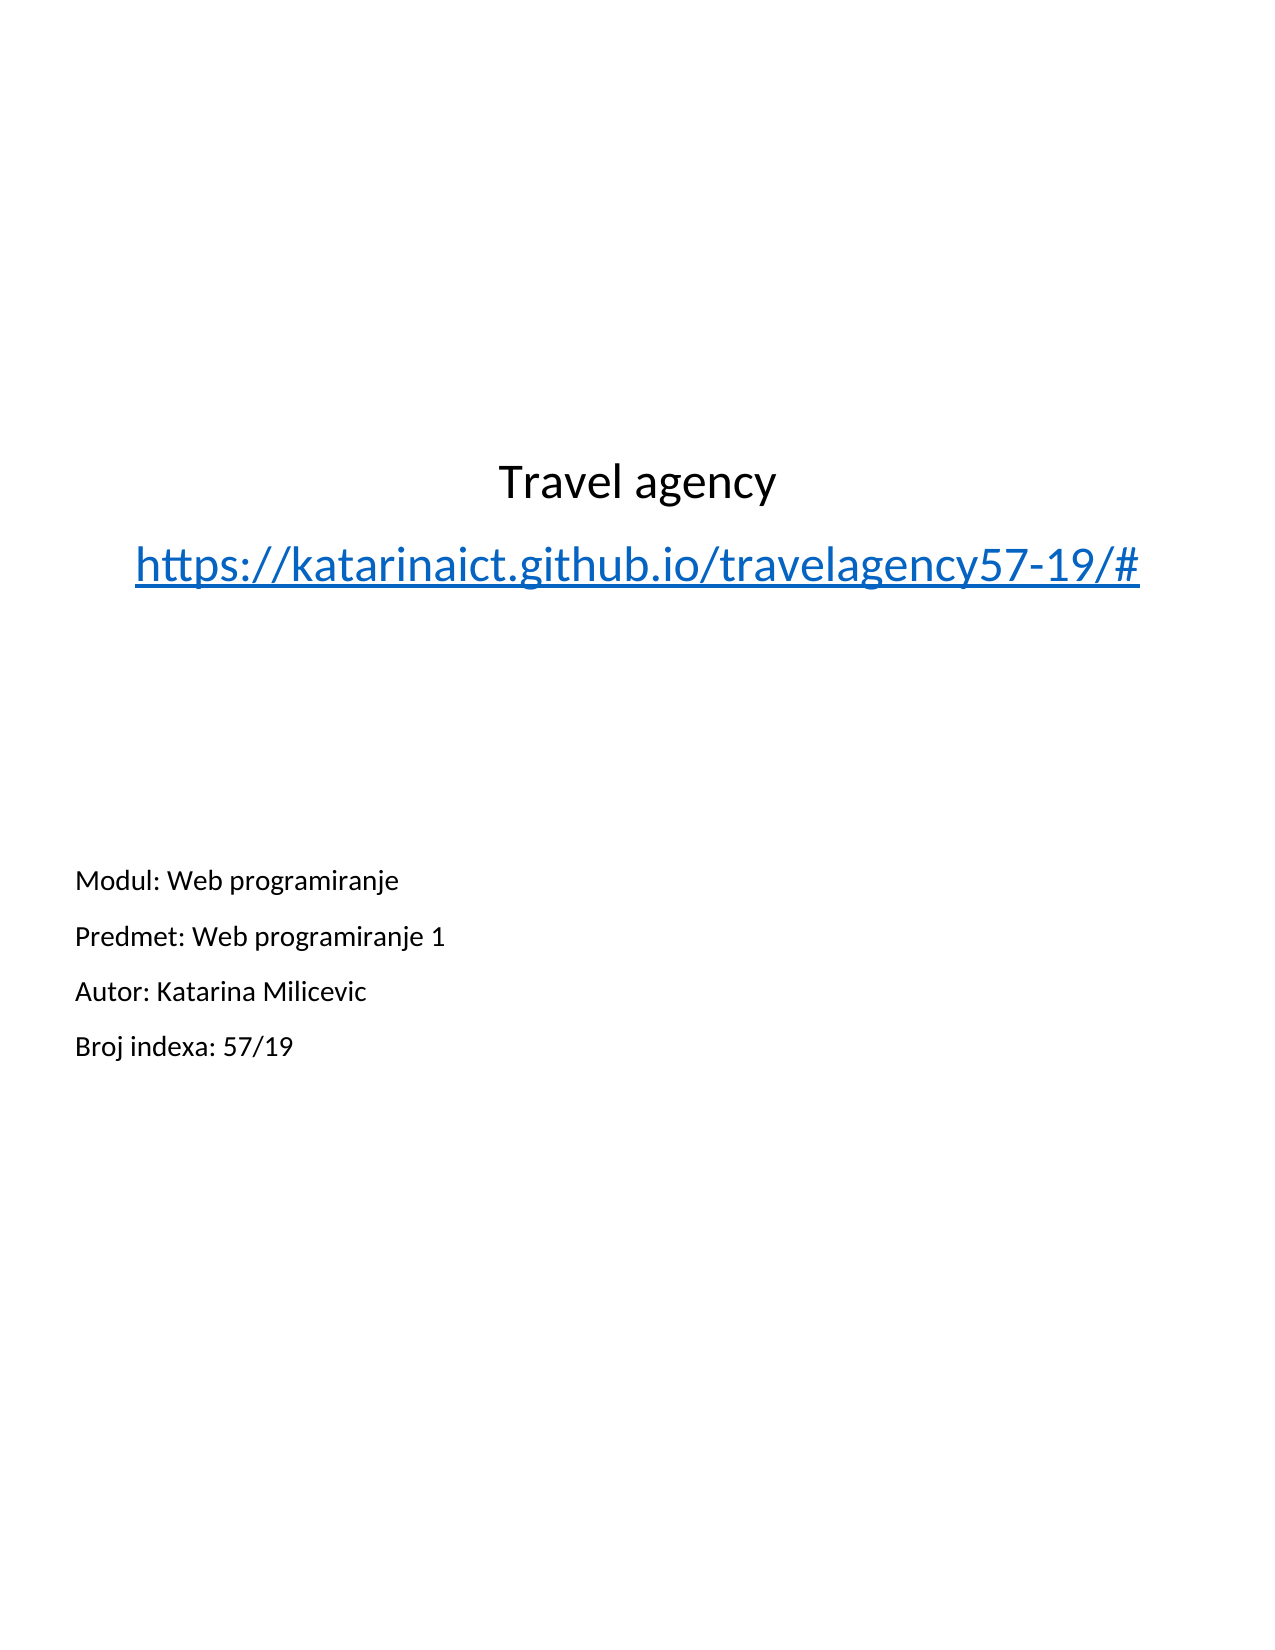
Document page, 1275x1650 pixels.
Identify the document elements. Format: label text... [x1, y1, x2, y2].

text Predmet: Web programiranje 1 [75, 918, 1200, 953]
text Travel agency [75, 450, 1200, 511]
text Modul: Web programiranje [75, 862, 1200, 898]
text Broj indexa: 57/19 [75, 1028, 1200, 1063]
text Autor: Katarina Milicevic [75, 973, 1200, 1008]
text https://katarinaict.github.io/travelagency57-19/# [75, 532, 1200, 593]
